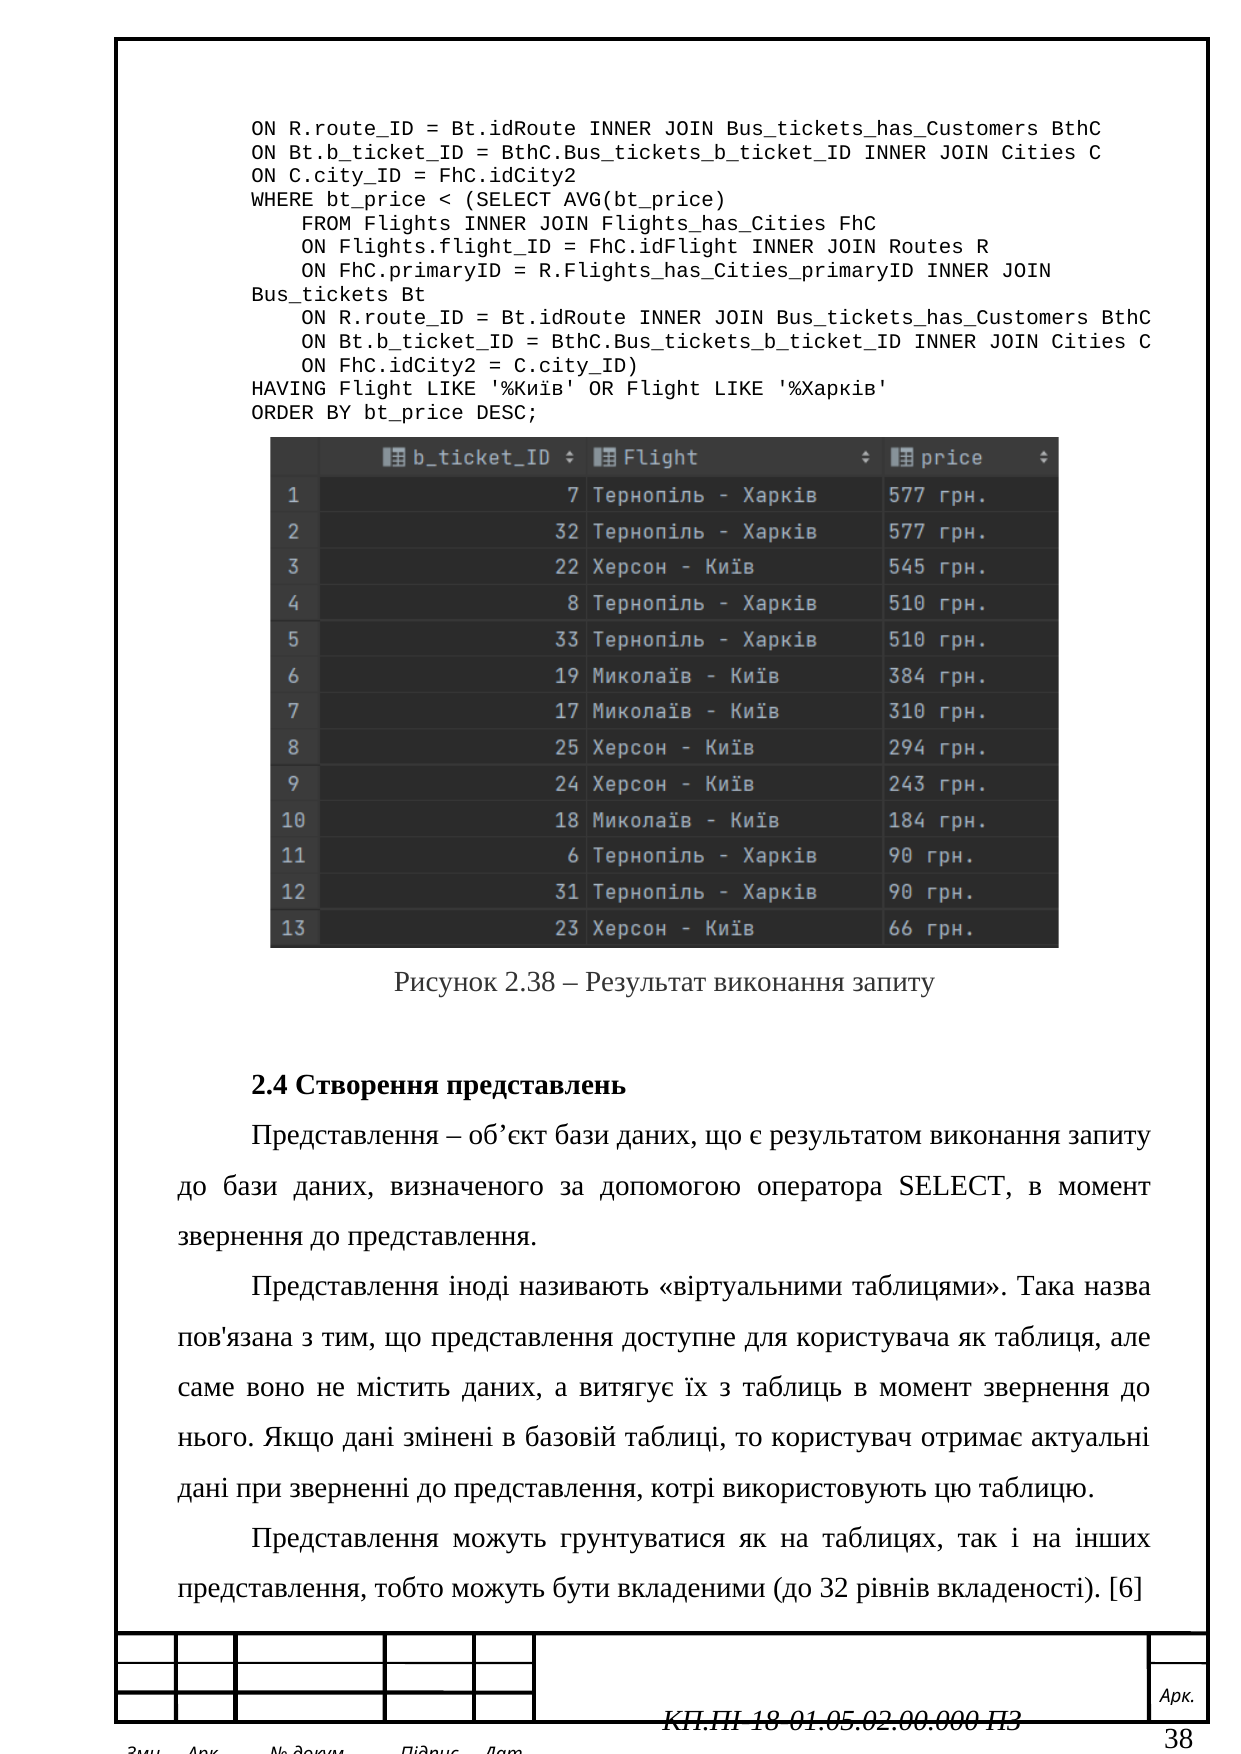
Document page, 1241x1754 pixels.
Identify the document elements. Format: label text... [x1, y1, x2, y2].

text ON Bt.b_ticket_ID = BthC.Bus_tickets_b_ticket_ID INNER JOIN Cities C [251, 331, 1152, 354]
text Представлення – об’єкт бази даних, що є результатом виконання запиту до бази даних, визначеного за допомогою оператора SELECT, в момент звернення до представлення. [177, 1117, 1152, 1252]
text Рисунок 2.38 – Результат виконання запиту [177, 964, 1152, 998]
text Представлення можуть грунтуватися як на таблицях, так і на інших представлення, тобто можуть бути вкладеними (до 32 рівнів вкладеності). [6] [177, 1520, 1152, 1604]
text WHERE bt_price < (SELECT AVG(bt_price) [251, 189, 1152, 213]
text FROM Flights INNER JOIN Flights_has_Cities FhC [251, 213, 1152, 236]
text ORDER BY bt_price DESC; [251, 402, 1152, 426]
text ON R.route_ID = Bt.idRoute INNER JOIN Bus_tickets_has_Customers BthC [251, 307, 1152, 331]
text ON C.city_ID = FhC.idCity2 [251, 165, 1152, 189]
text HAVING Flight LIKE '%Київ' OR Flight LIKE '%Харків' [251, 378, 1152, 402]
text ON Bt.b_ticket_ID = BthC.Bus_tickets_b_ticket_ID INNER JOIN Cities C [251, 142, 1152, 165]
text ON Flights.flight_ID = FhC.idFlight INNER JOIN Routes R [251, 236, 1152, 260]
text ON FhC.primaryID = R.Flights_has_Cities_primaryID INNER JOIN Bus_tickets Bt [251, 260, 1152, 307]
text Представлення іноді називають «віртуальними таблицями». Така назва пов'язана з тим, що представлення доступне для користувача як таблиця, але саме воно не містить даних, а витягує їх з таблиць в момент звернення до нього. Якщо дані змінені в базовій таблиці, то користувач отримає актуальні дані при зверненні до представлення, котрі використовують цю таблицю. [177, 1268, 1152, 1503]
text 2.4 Створення представлень [177, 1067, 1152, 1101]
text ON R.route_ID = Bt.idRoute INNER JOIN Bus_tickets_has_Customers BthC [251, 118, 1152, 142]
text ON FhC.idCity2 = C.city_ID) [251, 354, 1152, 378]
picture [270, 437, 1059, 948]
